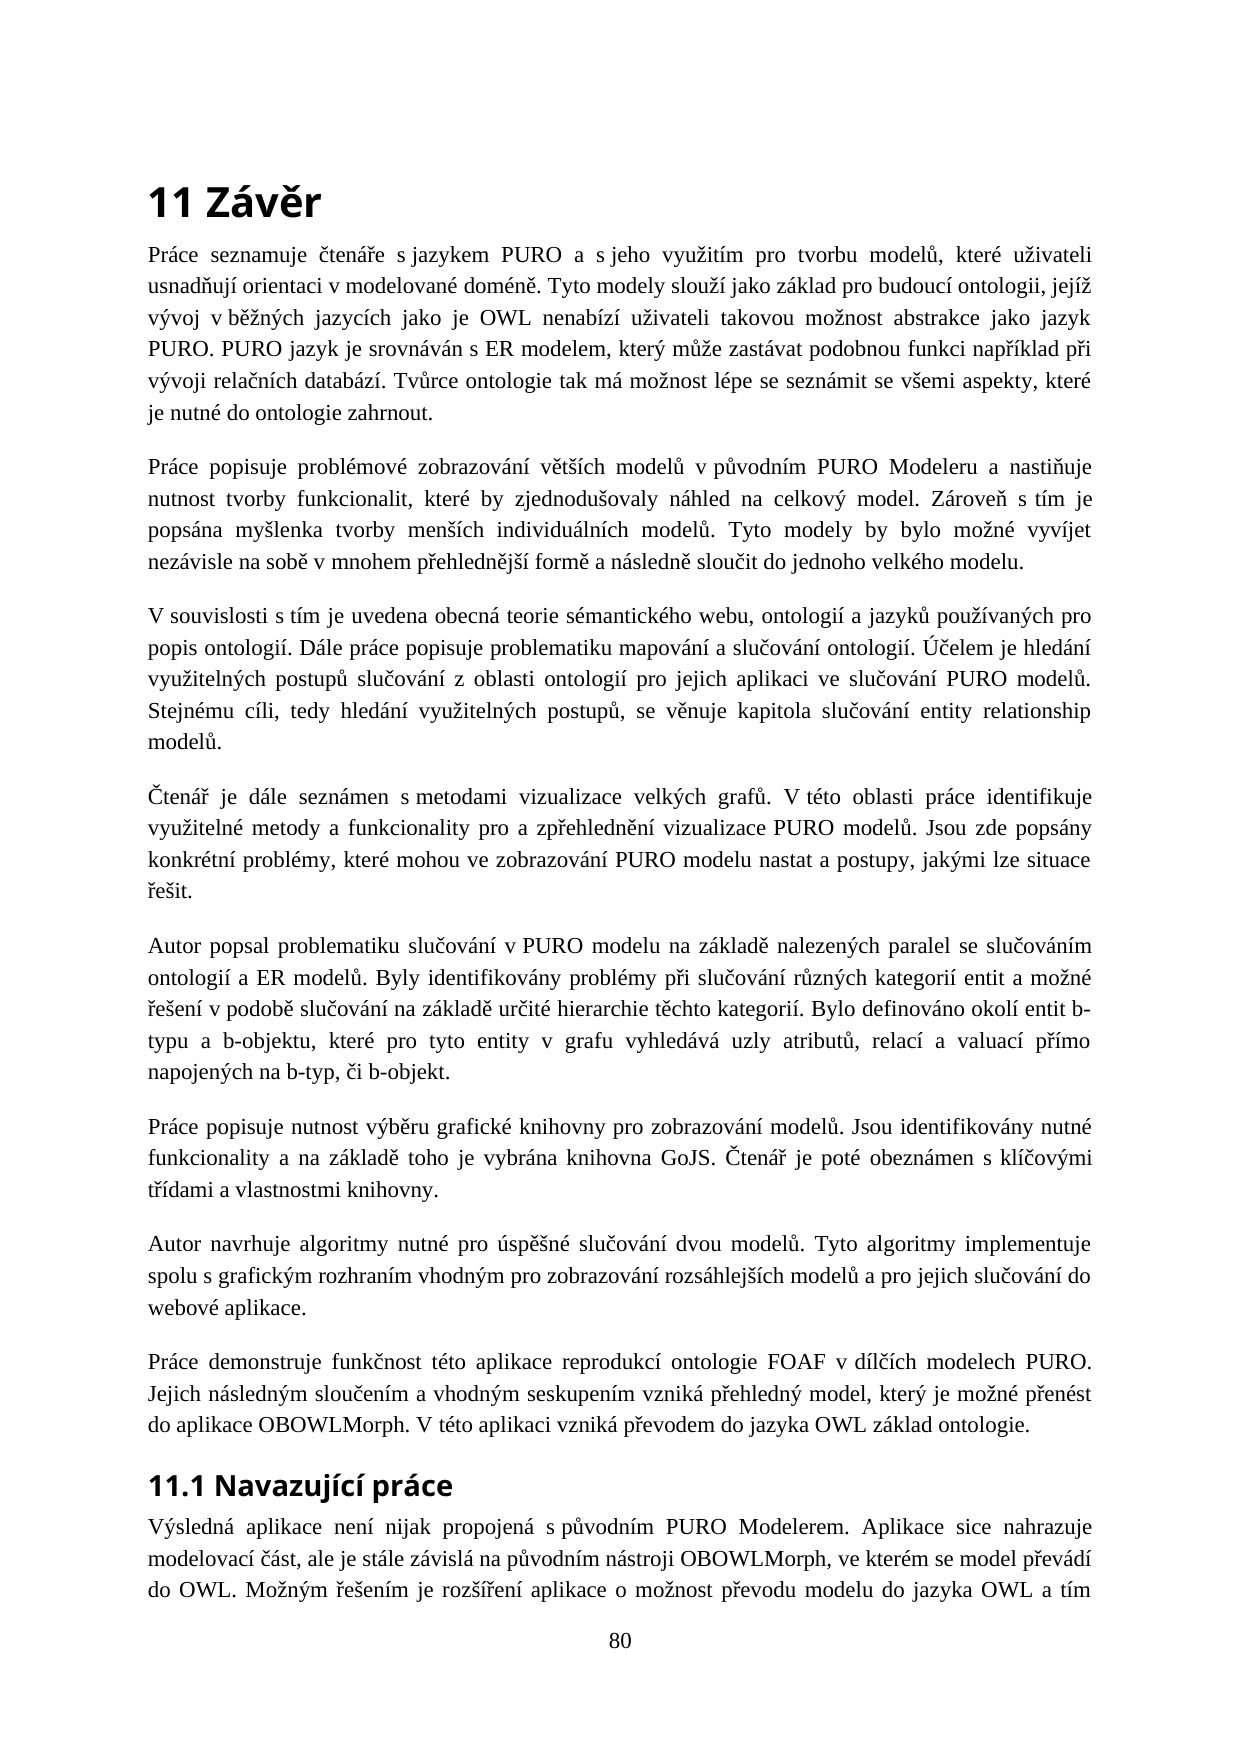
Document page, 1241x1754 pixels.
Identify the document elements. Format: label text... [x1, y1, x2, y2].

text Práce seznamuje čtenáře s jazykem PURO a s jeho využitím pro tvorbu modelů, které uživateli usnadňují orientaci v modelované doméně. Tyto modely slouží jako základ pro budoucí ontologii, jejíž vývoj v běžných jazycích jako je OWL nenabízí uživateli takovou možnost abstrakce jako jazyk PURO. PURO jazyk je srovnáván s ER modelem, který může zastávat podobnou funkci například při vývoji relačních databází. Tvůrce ontologie tak má možnost lépe se seznámit se všemi aspekty, které je nutné do ontologie zahrnout. [148, 241, 1093, 425]
text Práce demonstruje funkčnost této aplikace reprodukcí ontologie FOAF v dílčích modelech PURO. Jejich následným sloučením a vhodným seskupením vzniká přehledný model, který je možné přenést do aplikace OBOWLMorph. V této aplikaci vzniká převodem do jazyka OWL základ ontologie. [148, 1348, 1093, 1437]
subtitle Navazující práce [148, 1466, 1093, 1505]
subtitle Závěr [148, 173, 1093, 229]
text Práce popisuje problémové zobrazování větších modelů v původním PURO Modeleru a nastiňuje nutnost tvorby funkcionalit, které by zjednodušovaly náhled na celkový model. Zároveň s tím je popsána myšlenka tvorby menších individuálních modelů. Tyto modely by bylo možné vyvíjet nezávisle na sobě v mnohem přehlednější formě a následně sloučit do jednoho velkého modelu. [148, 453, 1093, 574]
text V souvislosti s tím je uvedena obecná teorie sémantického webu, ontologií a jazyků používaných pro popis ontologií. Dále práce popisuje problematiku mapování a slučování ontologií. Účelem je hledání využitelných postupů slučování z oblasti ontologií pro jejich aplikaci ve slučování PURO modelů. Stejnému cíli, tedy hledání využitelných postupů, se věnuje kapitola slučování entity relationship modelů. [148, 602, 1093, 755]
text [148, 1513, 1093, 1603]
text Autor popsal problematiku slučování v PURO modelu na základě nalezených paralel se slučováním ontologií a ER modelů. Byly identifikovány problémy při slučování různých kategorií entit a možné řešení v podobě slučování na základě určité hierarchie těchto kategorií. Bylo definováno okolí entit b-typu a b-objektu, které pro tyto entity v grafu vyhledává uzly atributů, relací a valuací přímo napojených na b-typ, či b-objekt. [148, 932, 1093, 1085]
text Práce popisuje nutnost výběru grafické knihovny pro zobrazování modelů. Jsou identifikovány nutné funkcionality a na základě toho je vybrána knihovna GoJS. Čtenář je poté obeznámen s klíčovými třídami a vlastnostmi knihovny. [148, 1113, 1093, 1202]
text Čtenář je dále seznámen s metodami vizualizace velkých grafů. V této oblasti práce identifikuje využitelné metody a funkcionality pro a zpřehlednění vizualizace PURO modelů. Jsou zde popsány konkrétní problémy, které mohou ve zobrazování PURO modelu nastat a postupy, jakými lze situace řešit. [148, 783, 1093, 904]
text Autor navrhuje algoritmy nutné pro úspěšné slučování dvou modelů. Tyto algoritmy implementuje spolu s grafickým rozhraním vhodným pro zobrazování rozsáhlejších modelů a pro jejich slučování do webové aplikace. [148, 1230, 1093, 1320]
